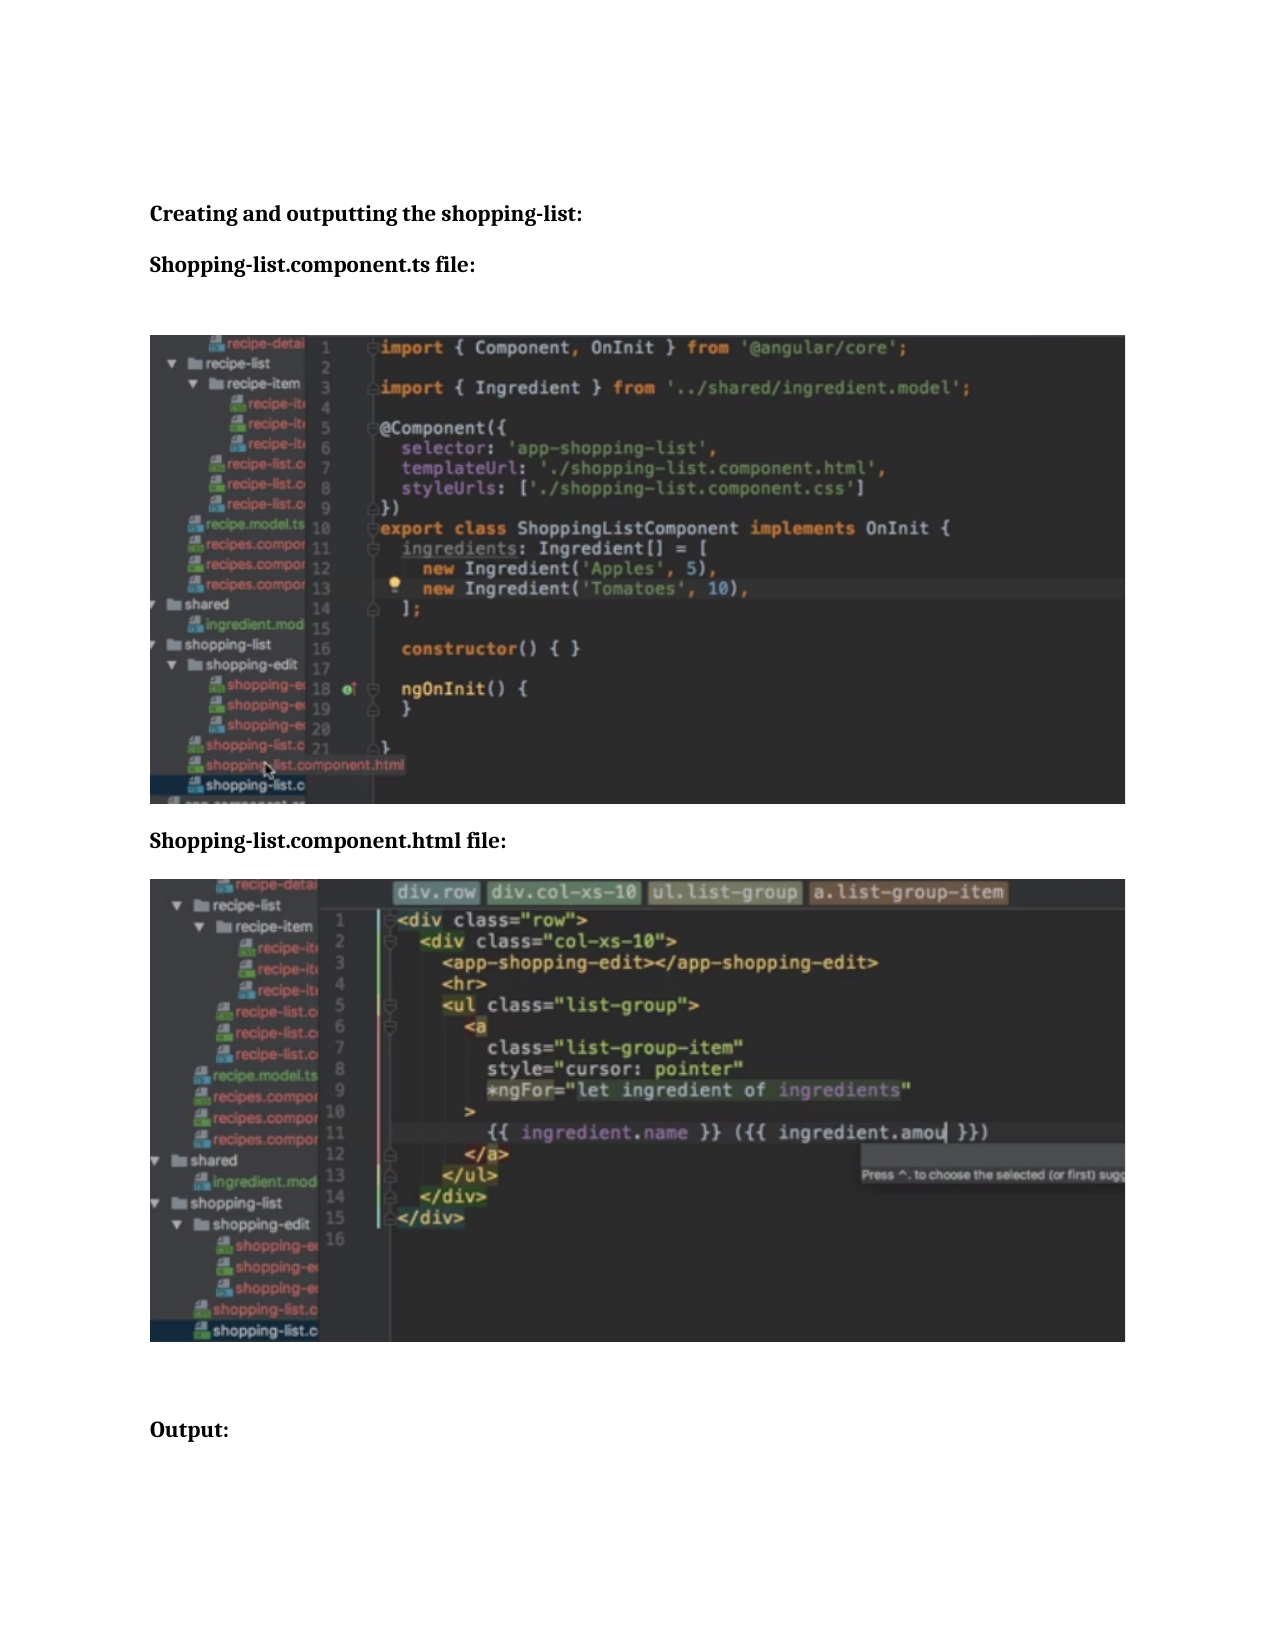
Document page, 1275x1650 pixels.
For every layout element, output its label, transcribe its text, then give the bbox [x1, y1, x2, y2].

text Shopping-list.component.html file: [150, 828, 1125, 855]
picture [150, 335, 1125, 804]
text Creating and outputting the shopping-list: [150, 201, 1125, 227]
picture [150, 879, 1125, 1342]
text Shopping-list.component.ts file: [150, 252, 1125, 278]
text Output: [150, 1417, 1125, 1444]
